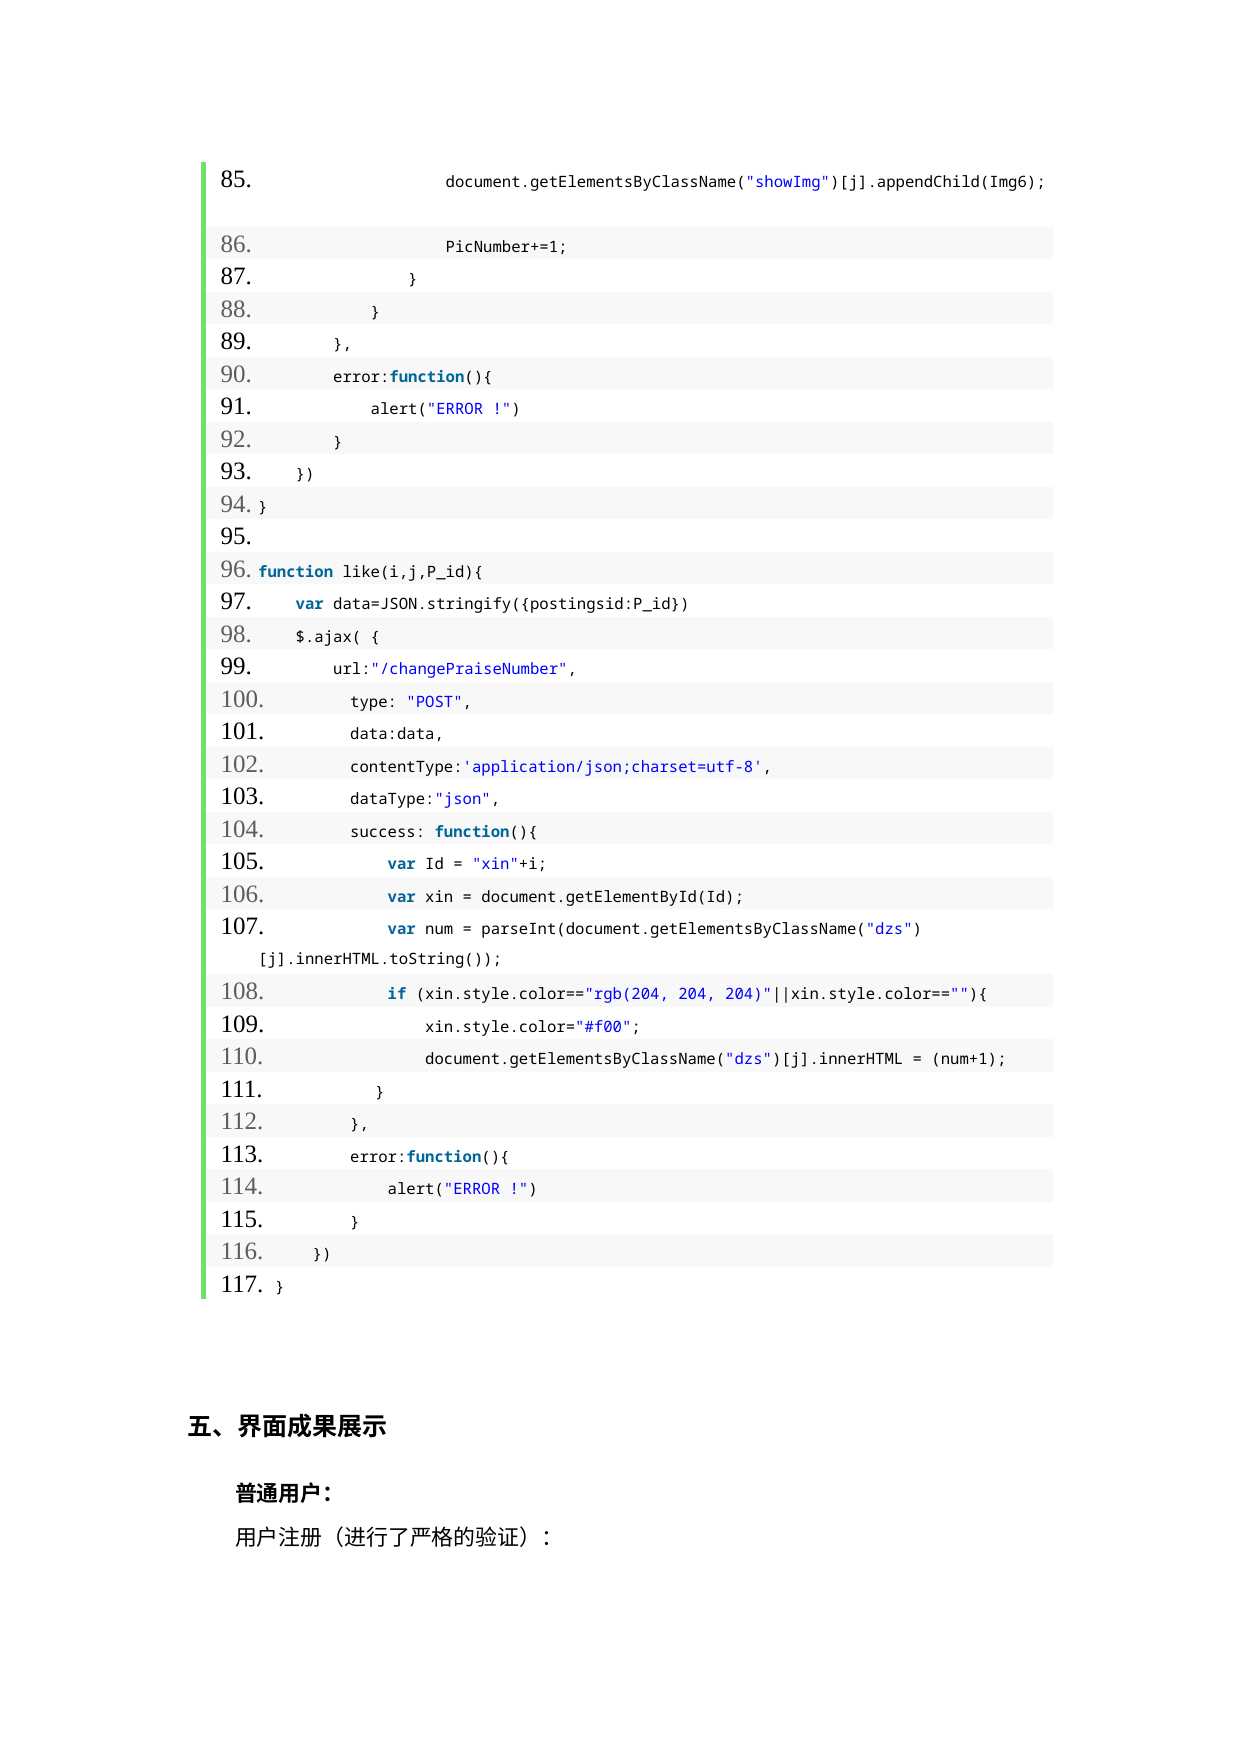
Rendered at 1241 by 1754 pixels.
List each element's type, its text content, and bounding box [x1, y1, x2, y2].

list data:data, [206, 714, 1053, 747]
list } [206, 259, 1053, 292]
list } [206, 487, 1053, 519]
list $.ajax( { [206, 617, 1053, 649]
text 用户注册（进行了严格的验证）： [187, 1519, 1053, 1552]
list } [206, 1267, 1053, 1299]
text 普通用户： [187, 1476, 1053, 1508]
list }) [206, 454, 1053, 487]
list }) [206, 1234, 1053, 1267]
list } [206, 422, 1053, 454]
list PicNumber+=1; [206, 227, 1053, 259]
list }, [206, 324, 1053, 357]
list var data=JSON.stringify({postingsid:P_id}) [206, 584, 1053, 617]
list success: function(){ [206, 812, 1053, 844]
list dataType:"json", [206, 779, 1053, 812]
list }, [206, 1104, 1053, 1137]
list if (xin.style.color=="rgb(204, 204, 204)"||xin.style.color==""){ [206, 974, 1053, 1007]
list var num = parseInt(document.getElementsByClassName("dzs")[j].innerHTML.toString()); [206, 909, 1053, 974]
list xin.style.color="#f00"; [206, 1007, 1053, 1039]
list contentType:'application/json;charset=utf-8', [206, 747, 1053, 779]
list } [206, 292, 1053, 324]
list alert("ERROR !") [206, 389, 1053, 422]
list error:function(){ [206, 357, 1053, 389]
list } [206, 1072, 1053, 1104]
list var Id = "xin"+i; [206, 844, 1053, 877]
list document.getElementsByClassName("showImg")[j].appendChild(Img6); [206, 162, 1053, 227]
list function like(i,j,P_id){ [206, 552, 1053, 584]
list error:function(){ [206, 1137, 1053, 1169]
list type: "POST", [206, 682, 1053, 714]
list } [206, 1202, 1053, 1234]
list var xin = document.getElementById(Id); [206, 877, 1053, 909]
list document.getElementsByClassName("dzs")[j].innerHTML = (num+1); [206, 1039, 1053, 1072]
list alert("ERROR !") [206, 1169, 1053, 1202]
list url:"/changePraiseNumber", [206, 649, 1053, 682]
text 五、界面成果展示 [187, 1392, 1053, 1457]
